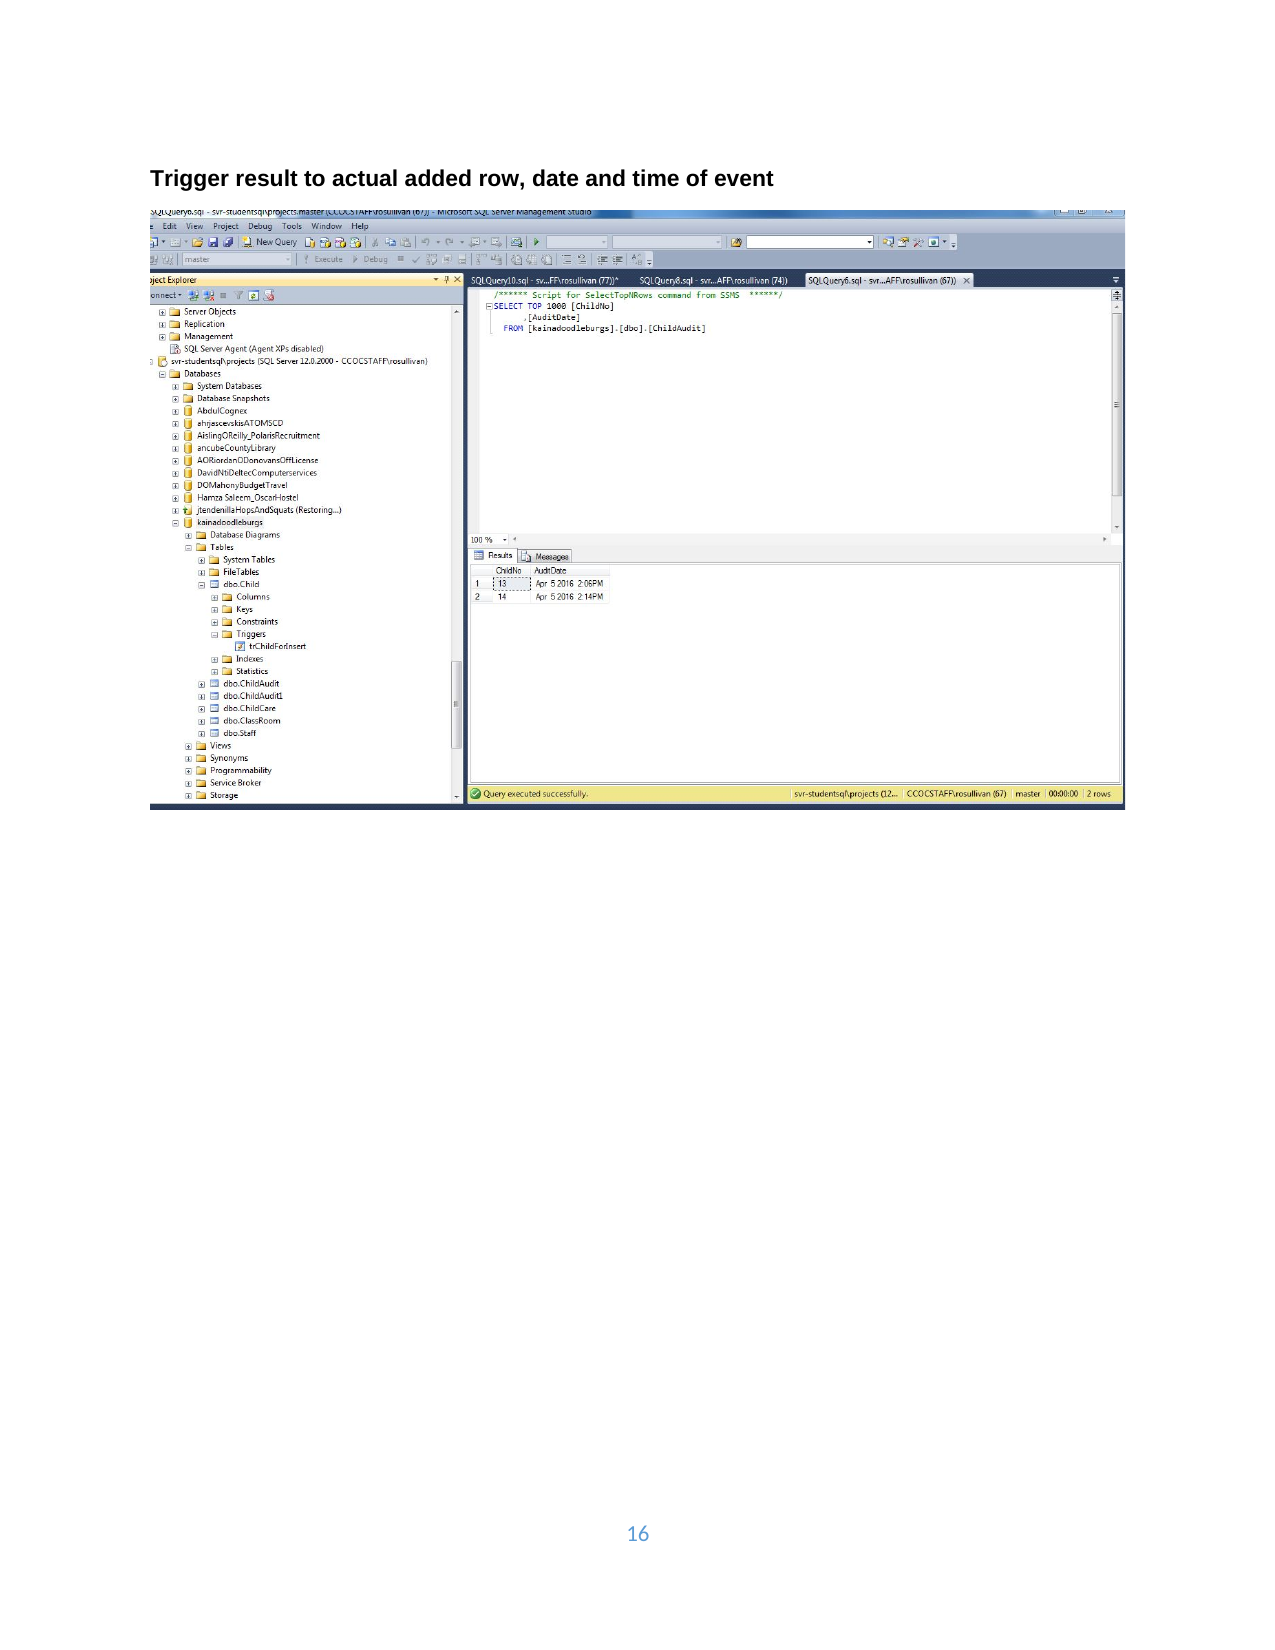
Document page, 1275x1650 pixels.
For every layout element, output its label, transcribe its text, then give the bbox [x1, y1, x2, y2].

picture [150, 210, 1125, 810]
text Trigger result to actual added row, date and time of event [150, 165, 1125, 192]
